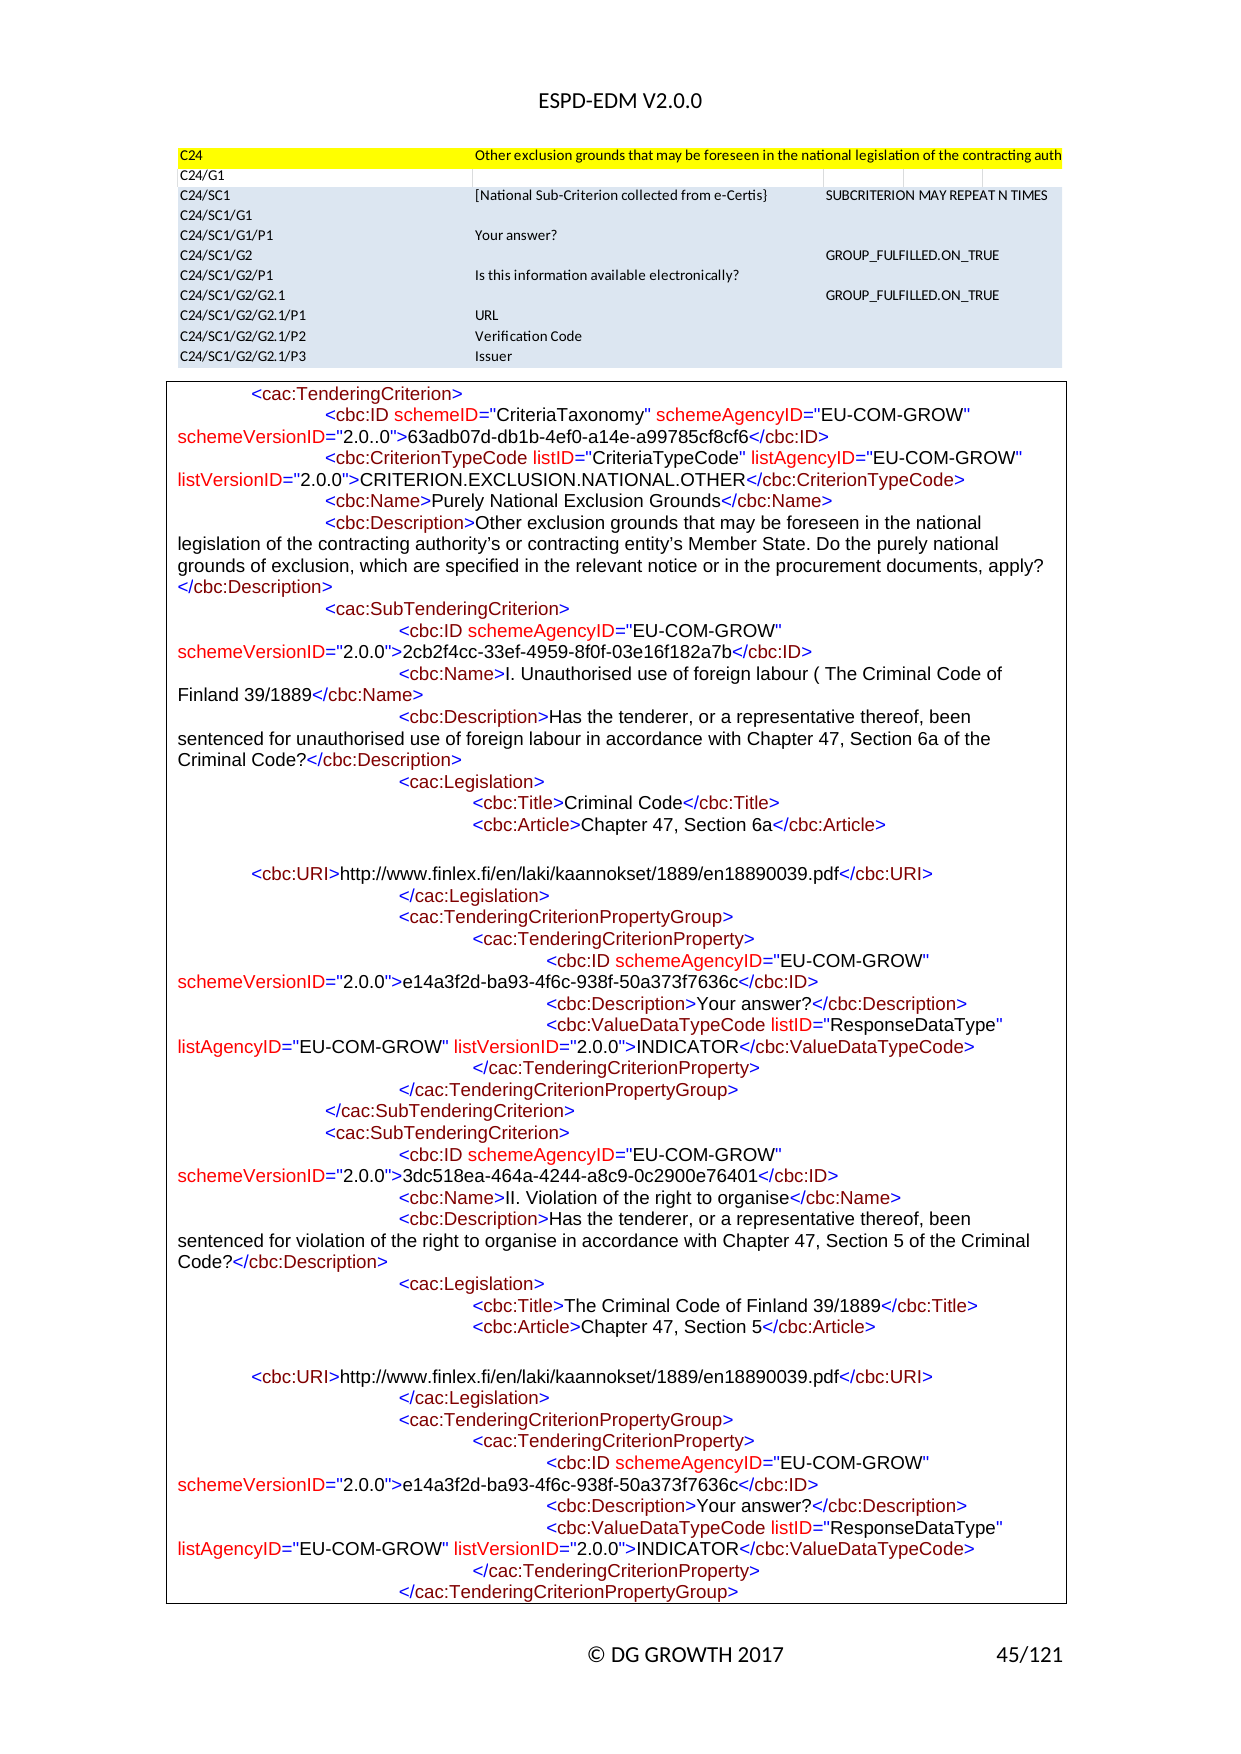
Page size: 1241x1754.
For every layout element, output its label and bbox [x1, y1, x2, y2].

table_header [167, 382, 1066, 1603]
